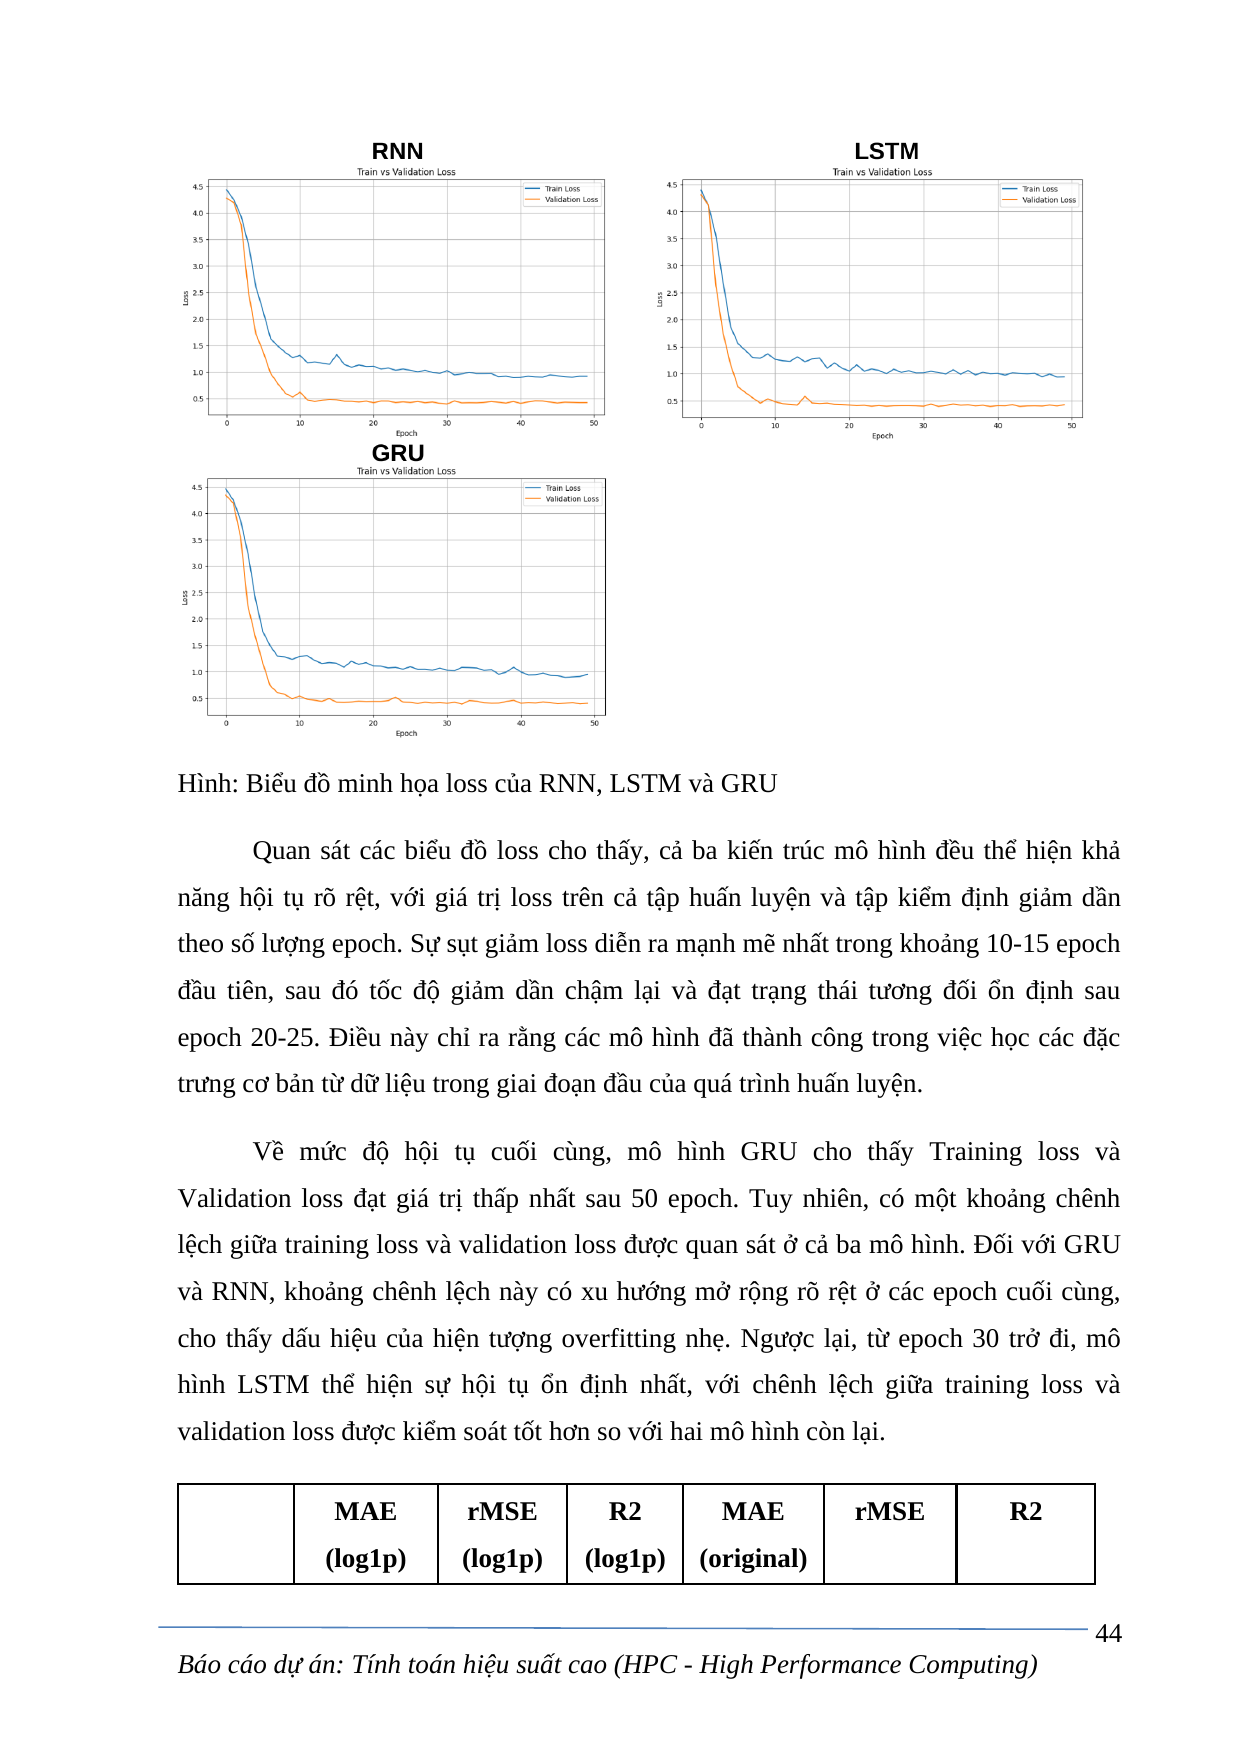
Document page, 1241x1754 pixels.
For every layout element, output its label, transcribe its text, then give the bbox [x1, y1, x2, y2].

table_header R2 (log1p) [568, 1485, 682, 1583]
table_header R2 (original) [958, 1485, 1094, 1583]
table_header rMSE (log1p) [439, 1485, 566, 1583]
table_header rMSE (original) [825, 1485, 955, 1583]
table_header MAE (original) [684, 1485, 823, 1583]
table_header MAE (log1p) [295, 1485, 437, 1583]
picture [177, 137, 1114, 742]
text Quan sát các biểu đồ loss cho thấy, cả ba kiến trúc mô hình đều thể hiện khả năng hội tụ rõ rệt, với giá trị loss trên cả tập huấn luyện và tập kiểm định giảm dần theo số lượng epoch. Sự sụt giảm loss diễn ra mạnh mẽ nhất trong khoảng 10-15 epoch đầu tiên, sau đó tốc độ giảm dần chậm lại và đạt trạng thái tương đối ổn định sau epoch 20-25. Điều này chỉ ra rằng các mô hình đã thành công trong việc học các đặc trưng cơ bản từ dữ liệu trong giai đoạn đầu của quá trình huấn luyện. [177, 834, 1122, 1099]
table_header [179, 1485, 293, 1583]
text Về mức độ hội tụ cuối cùng, mô hình GRU cho thấy Training loss và Validation loss đạt giá trị thấp nhất sau 50 epoch. Tuy nhiên, có một khoảng chênh lệch giữa training loss và validation loss được quan sát ở cả ba mô hình. Đối với GRU và RNN, khoảng chênh lệch này có xu hướng mở rộng rõ rệt ở các epoch cuối cùng, cho thấy dấu hiệu của hiện tượng overfitting nhẹ. Ngược lại, từ epoch 30 trở đi, mô hình LSTM thể hiện sự hội tụ ổn định nhất, với chênh lệch giữa training loss và validation loss được kiểm soát tốt hơn so với hai mô hình còn lại. [177, 1135, 1122, 1446]
text Hình: Biểu đồ minh họa loss của RNN, LSTM và GRU [177, 767, 1122, 798]
